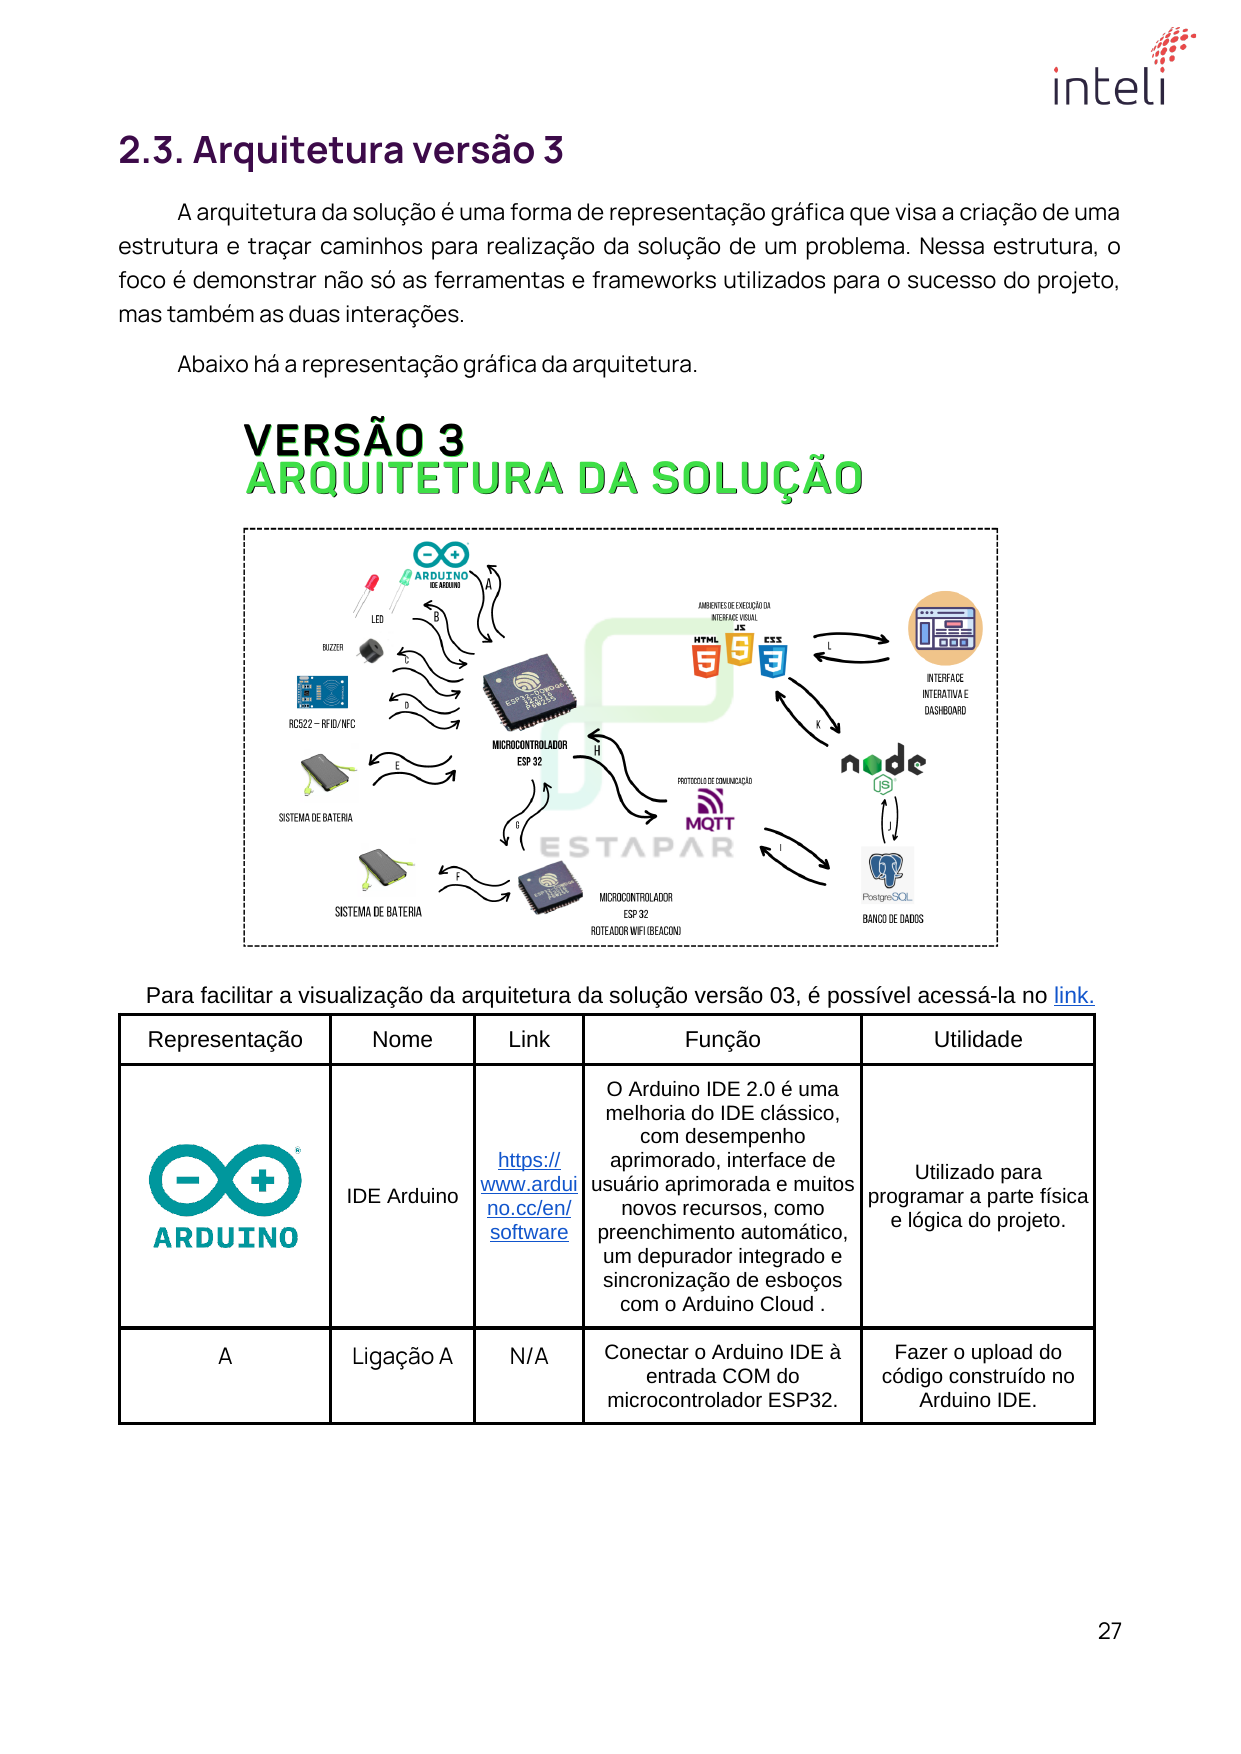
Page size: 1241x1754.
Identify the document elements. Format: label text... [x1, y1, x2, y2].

table_cell A [121, 1330, 329, 1422]
table_header Link [476, 1016, 582, 1063]
text A arquitetura da solução é uma forma de representação gráfica que visa a criação de uma estrutura e traçar caminhos para realização da solução de um problema. Nessa estrutura, o foco é demonstrar não só as ferramentas e frameworks utilizados para o sucesso do projeto, mas também as duas interações. [118, 196, 1122, 329]
picture [118, 398, 1123, 964]
text Para facilitar a visualização da arquitetura da solução versão 03, é possível acessá-la no link. [118, 982, 1122, 1009]
subtitle 2.3. Arquitetura versão 3 [118, 124, 1122, 175]
table_cell Ligação A [332, 1330, 473, 1422]
table_cell Conectar o Arduino IDE à entrada COM do microcontrolador ESP32. [585, 1330, 860, 1422]
table_cell [121, 1066, 329, 1326]
picture [1054, 27, 1197, 105]
table_header Função [585, 1016, 860, 1063]
picture [135, 1129, 315, 1263]
table_cell Fazer o upload do código construído no Arduino IDE. [863, 1330, 1093, 1422]
table_header Utilidade [863, 1016, 1093, 1063]
table_header Representação [121, 1016, 329, 1063]
table_cell IDE Arduino [332, 1066, 473, 1326]
table_cell https://www.arduino.cc/en/software [476, 1066, 582, 1326]
table_cell N/A [476, 1330, 582, 1422]
text Abaixo há a representação gráfica da arquitetura. [118, 348, 1122, 379]
table_cell Utilizado para programar a parte física e lógica do projeto. [863, 1066, 1093, 1326]
table_header Nome [332, 1016, 473, 1063]
table_cell O Arduino IDE 2.0 é uma melhoria do IDE clássico, com desempenho aprimorado, interface de usuário aprimorada e muitos novos recursos, como preenchimento automático, um depurador integrado e sincronização de esboços com o Arduino Cloud . [585, 1066, 860, 1326]
